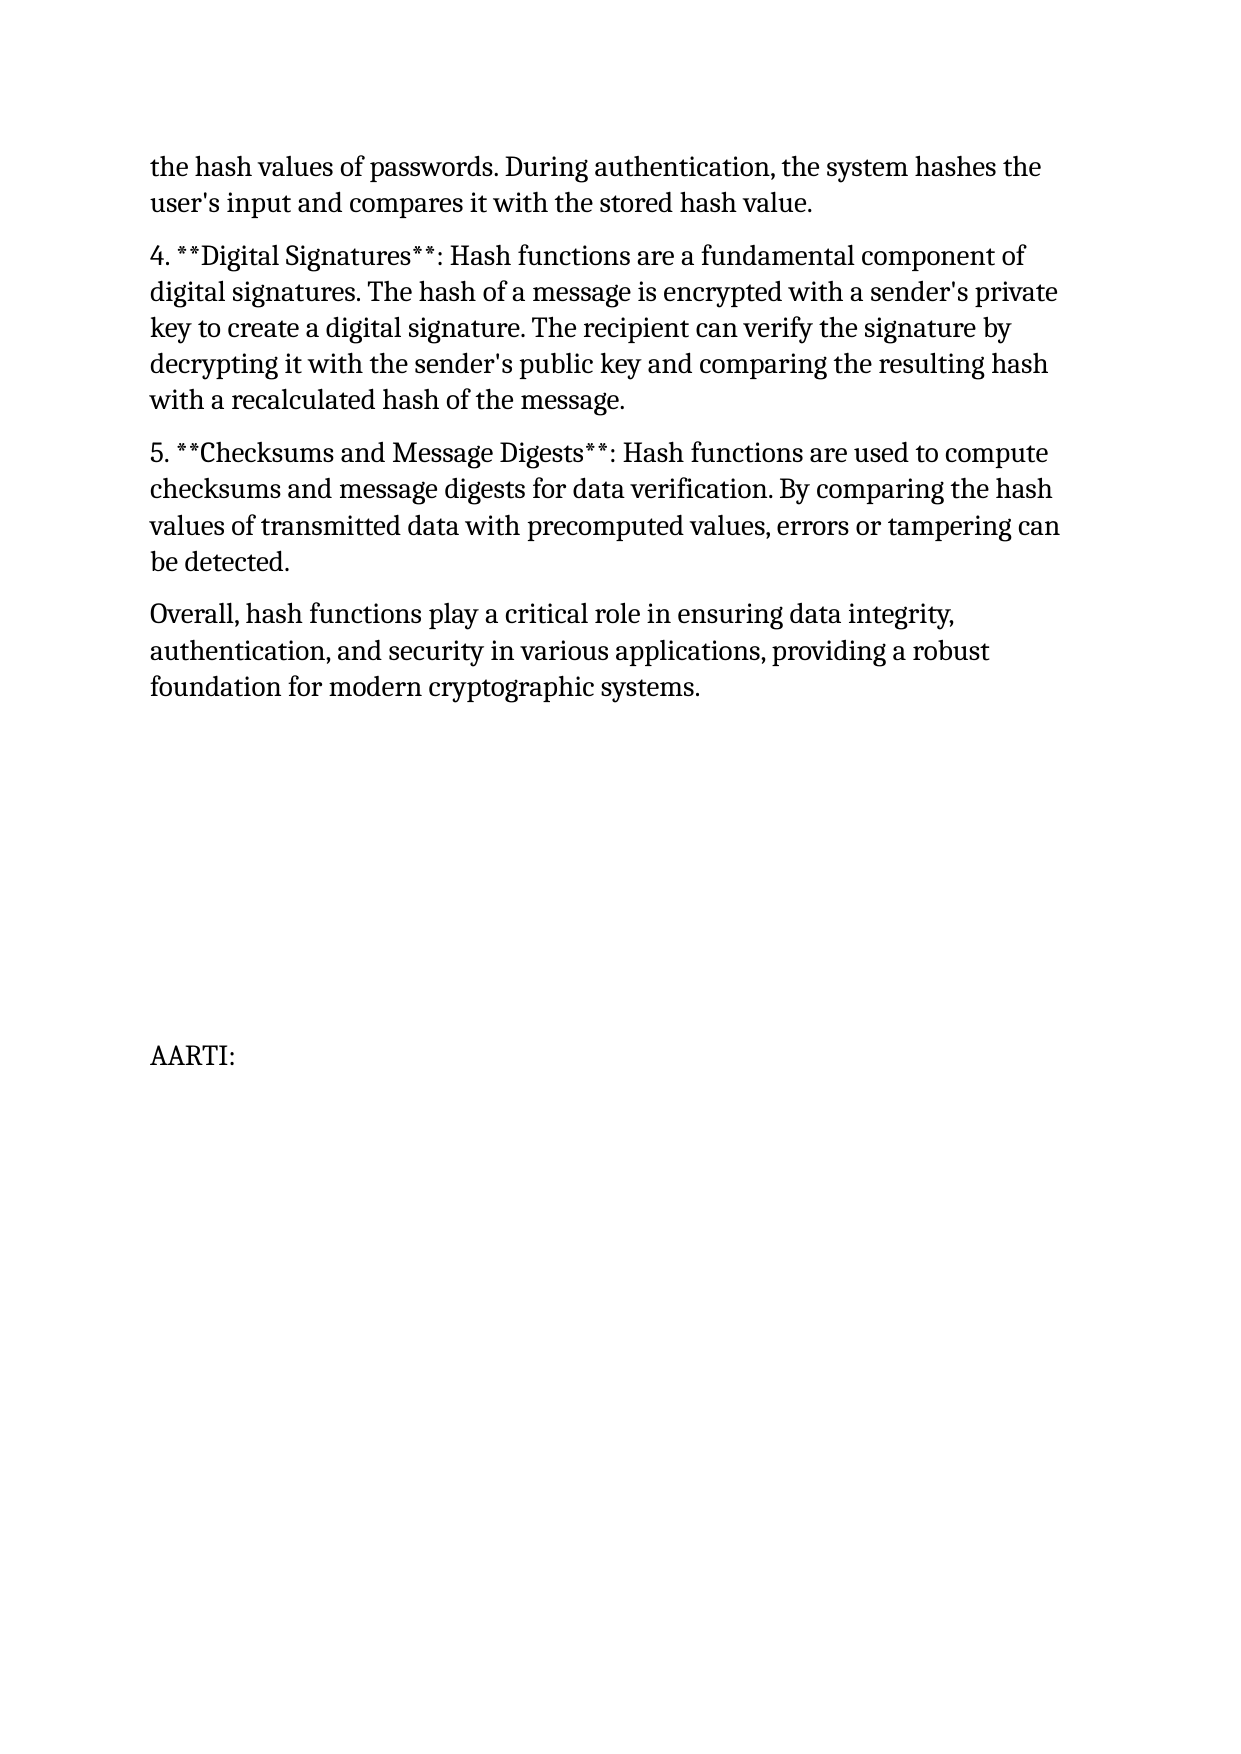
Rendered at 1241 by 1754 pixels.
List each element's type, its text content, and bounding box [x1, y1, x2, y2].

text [150, 150, 1090, 220]
text 5. **Checksums and Message Digests**: Hash functions are used to compute checksums and message digests for data verification. By comparing the hash values of transmitted data with precomputed values, errors or tampering can be detected. [150, 436, 1090, 578]
text Overall, hash functions play a critical role in ensuring data integrity, authentication, and security in various applications, providing a robust foundation for modern cryptographic systems. [150, 598, 1090, 703]
text AARTI: [150, 1039, 1090, 1073]
text 4. **Digital Signatures**: Hash functions are a fundamental component of digital signatures. The hash of a message is encrypted with a sender's private key to create a digital signature. The recipient can verify the signature by decrypting it with the sender's public key and comparing the resulting hash with a recalculated hash of the message. [150, 239, 1090, 417]
